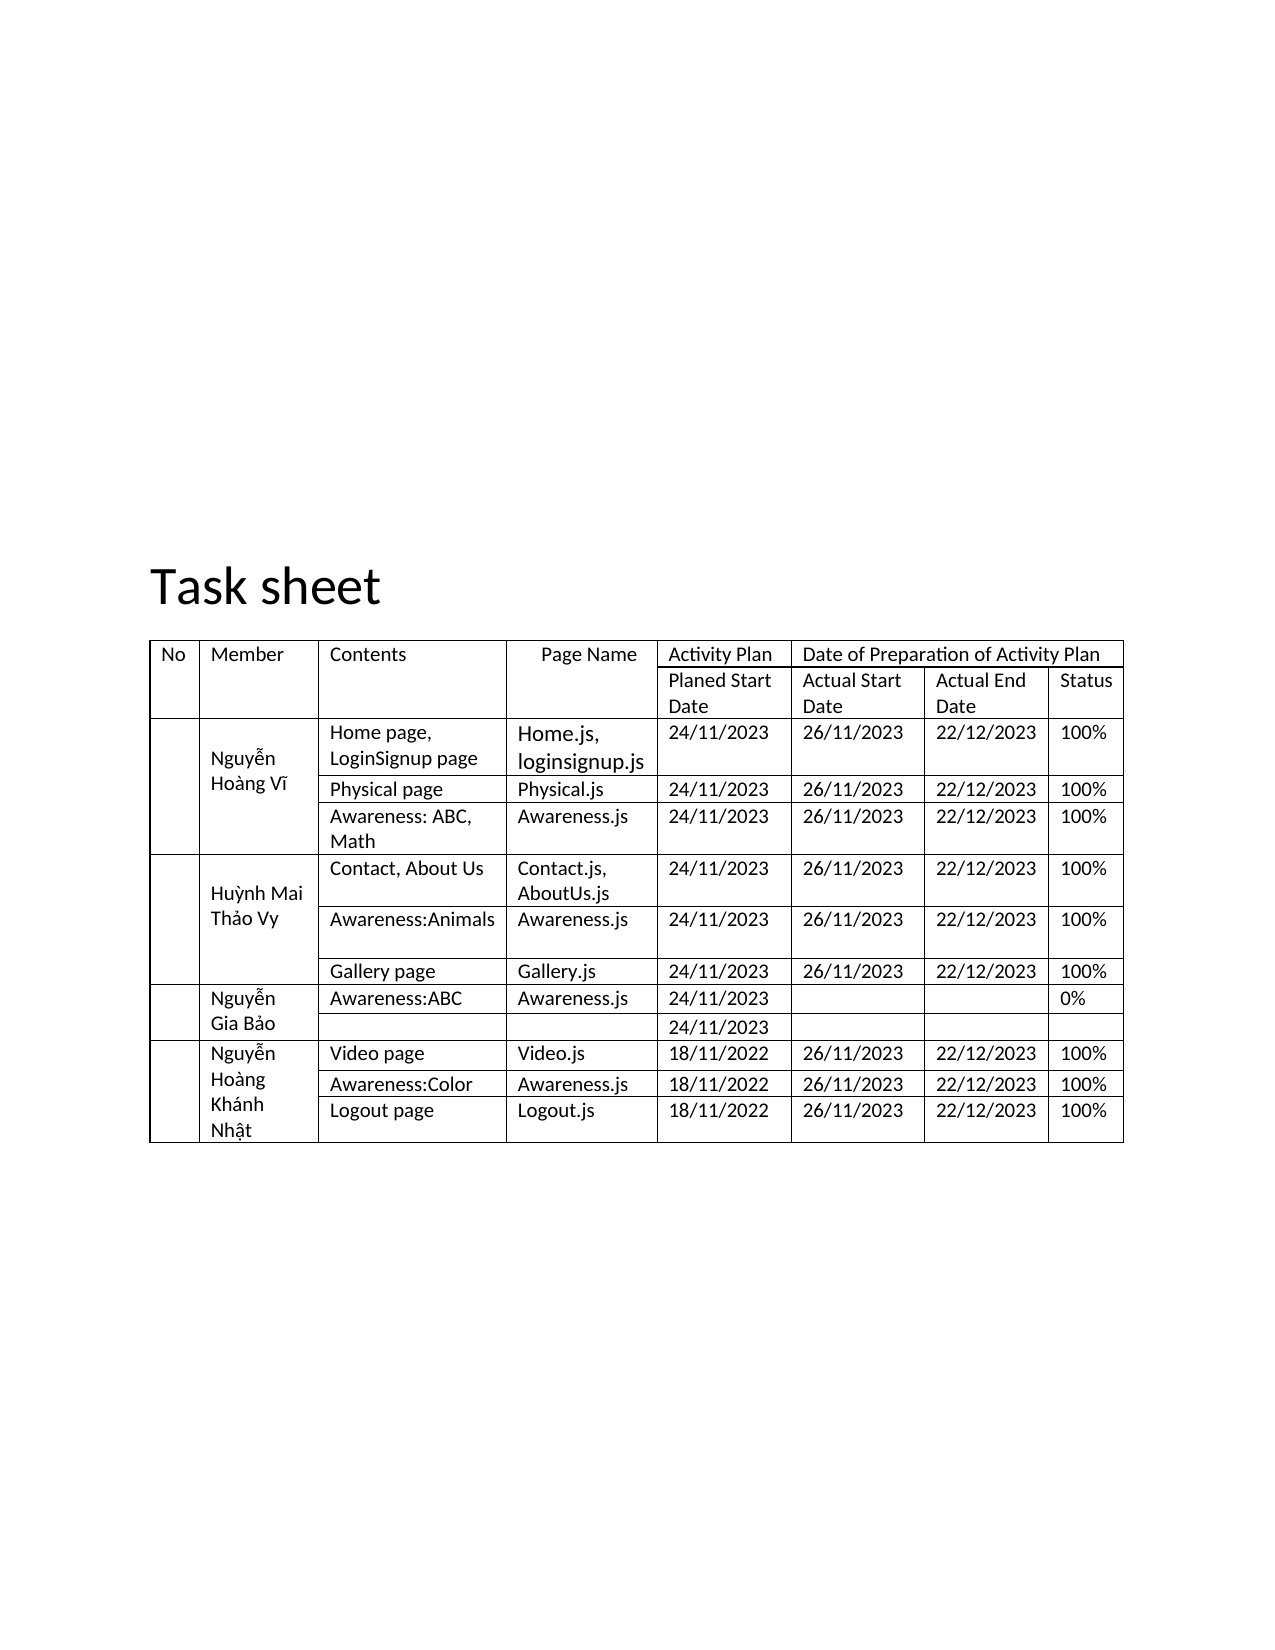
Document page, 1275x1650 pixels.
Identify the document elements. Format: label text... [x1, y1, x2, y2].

table_cell 24/11/2023 [658, 803, 791, 854]
table_cell Contact.js, AboutUs.js [507, 855, 657, 906]
table_cell Logout.js [507, 1097, 657, 1142]
table_cell [507, 1014, 657, 1039]
table_cell Logout page [319, 1097, 506, 1142]
table_cell [925, 985, 1048, 1013]
table_header Date of Preparation of Activity Plan [792, 641, 1123, 666]
table_cell 100% [1049, 907, 1123, 957]
table_cell Awareness.js [507, 907, 657, 957]
table_cell 18/11/2022 [658, 1097, 791, 1142]
table_cell Awareness:ABC [319, 985, 506, 1013]
table_cell Home.js, loginsignup.js [507, 719, 657, 775]
table_cell Awareness.js [507, 985, 657, 1013]
table_cell 22/12/2023 [925, 1041, 1048, 1070]
table_cell 22/12/2023 [925, 1071, 1048, 1096]
table_cell 22/12/2023 [925, 959, 1048, 984]
table_cell 100% [1049, 959, 1123, 984]
table_cell [151, 855, 199, 984]
table_cell 24/11/2023 [658, 959, 791, 984]
table_cell 100% [1049, 803, 1123, 854]
table_cell 26/11/2023 [792, 907, 924, 957]
table_cell Awareness.js [507, 1071, 657, 1096]
table_cell Awareness.js [507, 803, 657, 854]
table_cell Gallery page [319, 959, 506, 984]
table_cell 22/12/2023 [925, 1097, 1048, 1142]
table_cell 24/11/2023 [658, 907, 791, 957]
table_cell [925, 1014, 1048, 1039]
table_cell 26/11/2023 [792, 1041, 924, 1070]
table_cell 26/11/2023 [792, 1071, 924, 1096]
table_cell 100% [1049, 776, 1123, 802]
table_cell [1049, 1014, 1123, 1039]
table_cell 22/12/2023 [925, 803, 1048, 854]
table_cell 18/11/2022 [658, 1071, 791, 1096]
table_cell [792, 985, 924, 1013]
table_cell Home page, LoginSignup page [319, 719, 506, 775]
table_cell [319, 1014, 506, 1039]
table_cell 22/12/2023 [925, 719, 1048, 775]
table_cell 26/11/2023 [792, 803, 924, 854]
table_cell Physical.js [507, 776, 657, 802]
table_cell Contact, About Us [319, 855, 506, 906]
table_cell 26/11/2023 [792, 959, 924, 984]
table_cell [792, 1014, 924, 1039]
table_cell Awareness: ABC, Math [319, 803, 506, 854]
table_cell Planed Start Date [658, 668, 791, 718]
table_cell 100% [1049, 1097, 1123, 1142]
table_cell 22/12/2023 [925, 855, 1048, 906]
table_cell 26/11/2023 [792, 719, 924, 775]
table_header Page Name [507, 641, 657, 718]
table_header No [151, 641, 199, 718]
table_cell Awareness:Color [319, 1071, 506, 1096]
table_header Member [200, 641, 318, 718]
table_cell 22/12/2023 [925, 907, 1048, 957]
table_cell Video.js [507, 1041, 657, 1070]
table_cell 100% [1049, 855, 1123, 906]
table_cell 24/11/2023 [658, 1014, 791, 1039]
table_cell 26/11/2023 [792, 776, 924, 802]
table_cell 24/11/2023 [658, 776, 791, 802]
table_cell Huỳnh Mai Thảo Vy [200, 855, 318, 984]
table_cell 100% [1049, 719, 1123, 775]
table_header Activity Plan [658, 641, 791, 666]
table_header Contents [319, 641, 506, 718]
table_cell 100% [1049, 1041, 1123, 1070]
table_cell 100% [1049, 1071, 1123, 1096]
table_cell Video page [319, 1041, 506, 1070]
table_cell 24/11/2023 [658, 719, 791, 775]
table_cell Actual End Date [925, 668, 1048, 718]
table_cell 22/12/2023 [925, 776, 1048, 802]
table_cell Physical page [319, 776, 506, 802]
table_cell Nguyễn Hoàng Vĩ [200, 719, 318, 854]
table_cell Awareness:Animals [319, 907, 506, 957]
table_cell 24/11/2023 [658, 855, 791, 906]
table_cell [151, 1041, 199, 1142]
table_cell 0% [1049, 985, 1123, 1013]
table_cell Nguyễn Gia Bảo [200, 985, 318, 1039]
table_cell Actual Start Date [792, 668, 924, 718]
table_cell [151, 719, 199, 854]
table_cell Nguyễn Hoàng Khánh Nhật [200, 1041, 318, 1142]
table_cell Status [1049, 668, 1123, 718]
table_cell 18/11/2022 [658, 1041, 791, 1070]
table_cell [151, 985, 199, 1039]
text Task sheet [150, 552, 1125, 618]
table_cell 24/11/2023 [658, 985, 791, 1013]
table_cell 26/11/2023 [792, 1097, 924, 1142]
table_cell Gallery.js [507, 959, 657, 984]
table_cell 26/11/2023 [792, 855, 924, 906]
